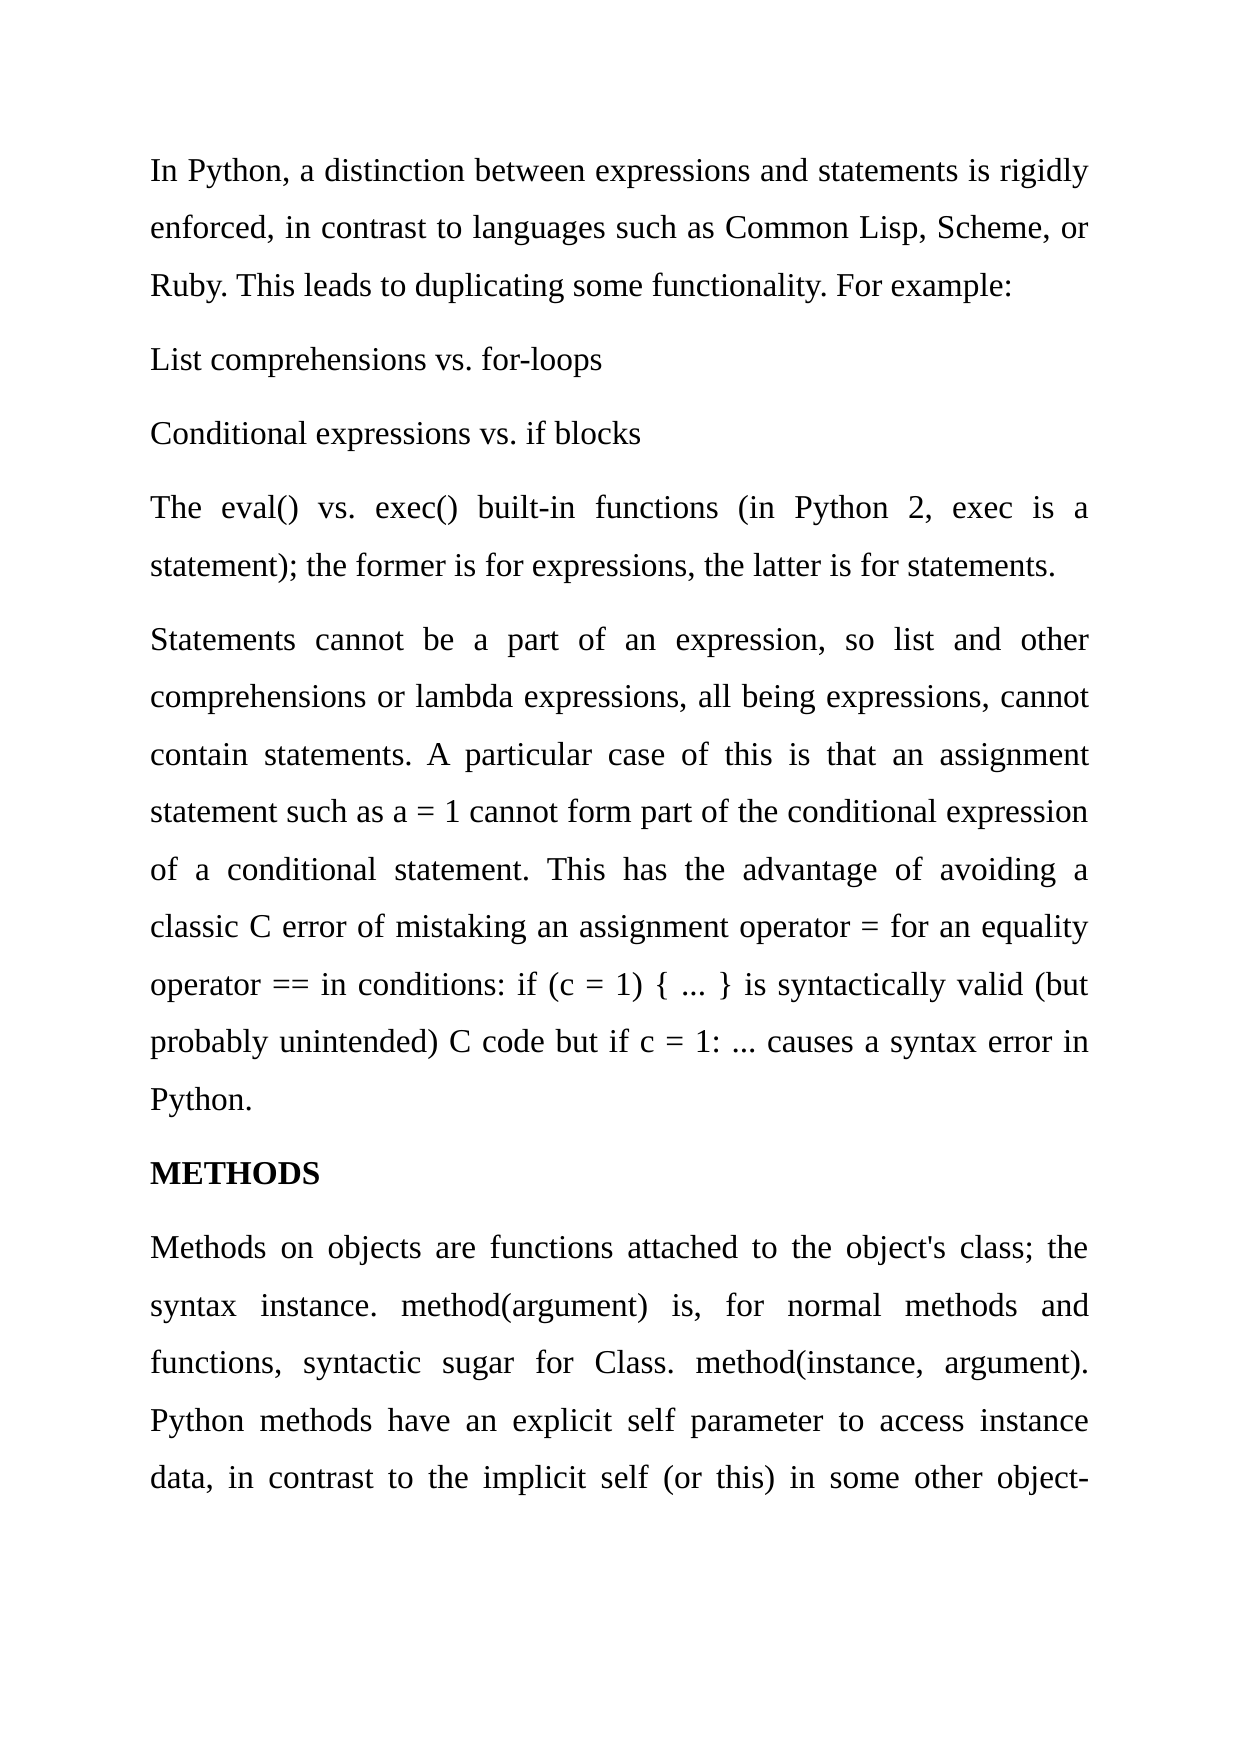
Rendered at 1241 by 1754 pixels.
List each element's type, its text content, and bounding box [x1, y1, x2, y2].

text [150, 1227, 1090, 1496]
text The eval() vs. exec() built-in functions (in Python 2, exec is a statement); the former is for expressions, the latter is for statements. [150, 487, 1090, 583]
text Conditional expressions vs. if blocks [150, 413, 1090, 452]
text List comprehensions vs. for-loops [150, 339, 1090, 377]
text METHODS [150, 1153, 1090, 1192]
text In Python, a distinction between expressions and statements is rigidly enforced, in contrast to languages such as Common Lisp, Scheme, or Ruby. This leads to duplicating some functionality. For example: [150, 150, 1090, 303]
text Statements cannot be a part of an expression, so list and other comprehensions or lambda expressions, all being expressions, cannot contain statements. A particular case of this is that an assignment statement such as a = 1 cannot form part of the conditional expression of a conditional statement. This has the advantage of avoiding a classic C error of mistaking an assignment operator = for an equality operator == in conditions: if (c = 1) { ... } is syntactically valid (but probably unintended) C code but if c = 1: ... causes a syntax error in Python. [150, 619, 1090, 1117]
